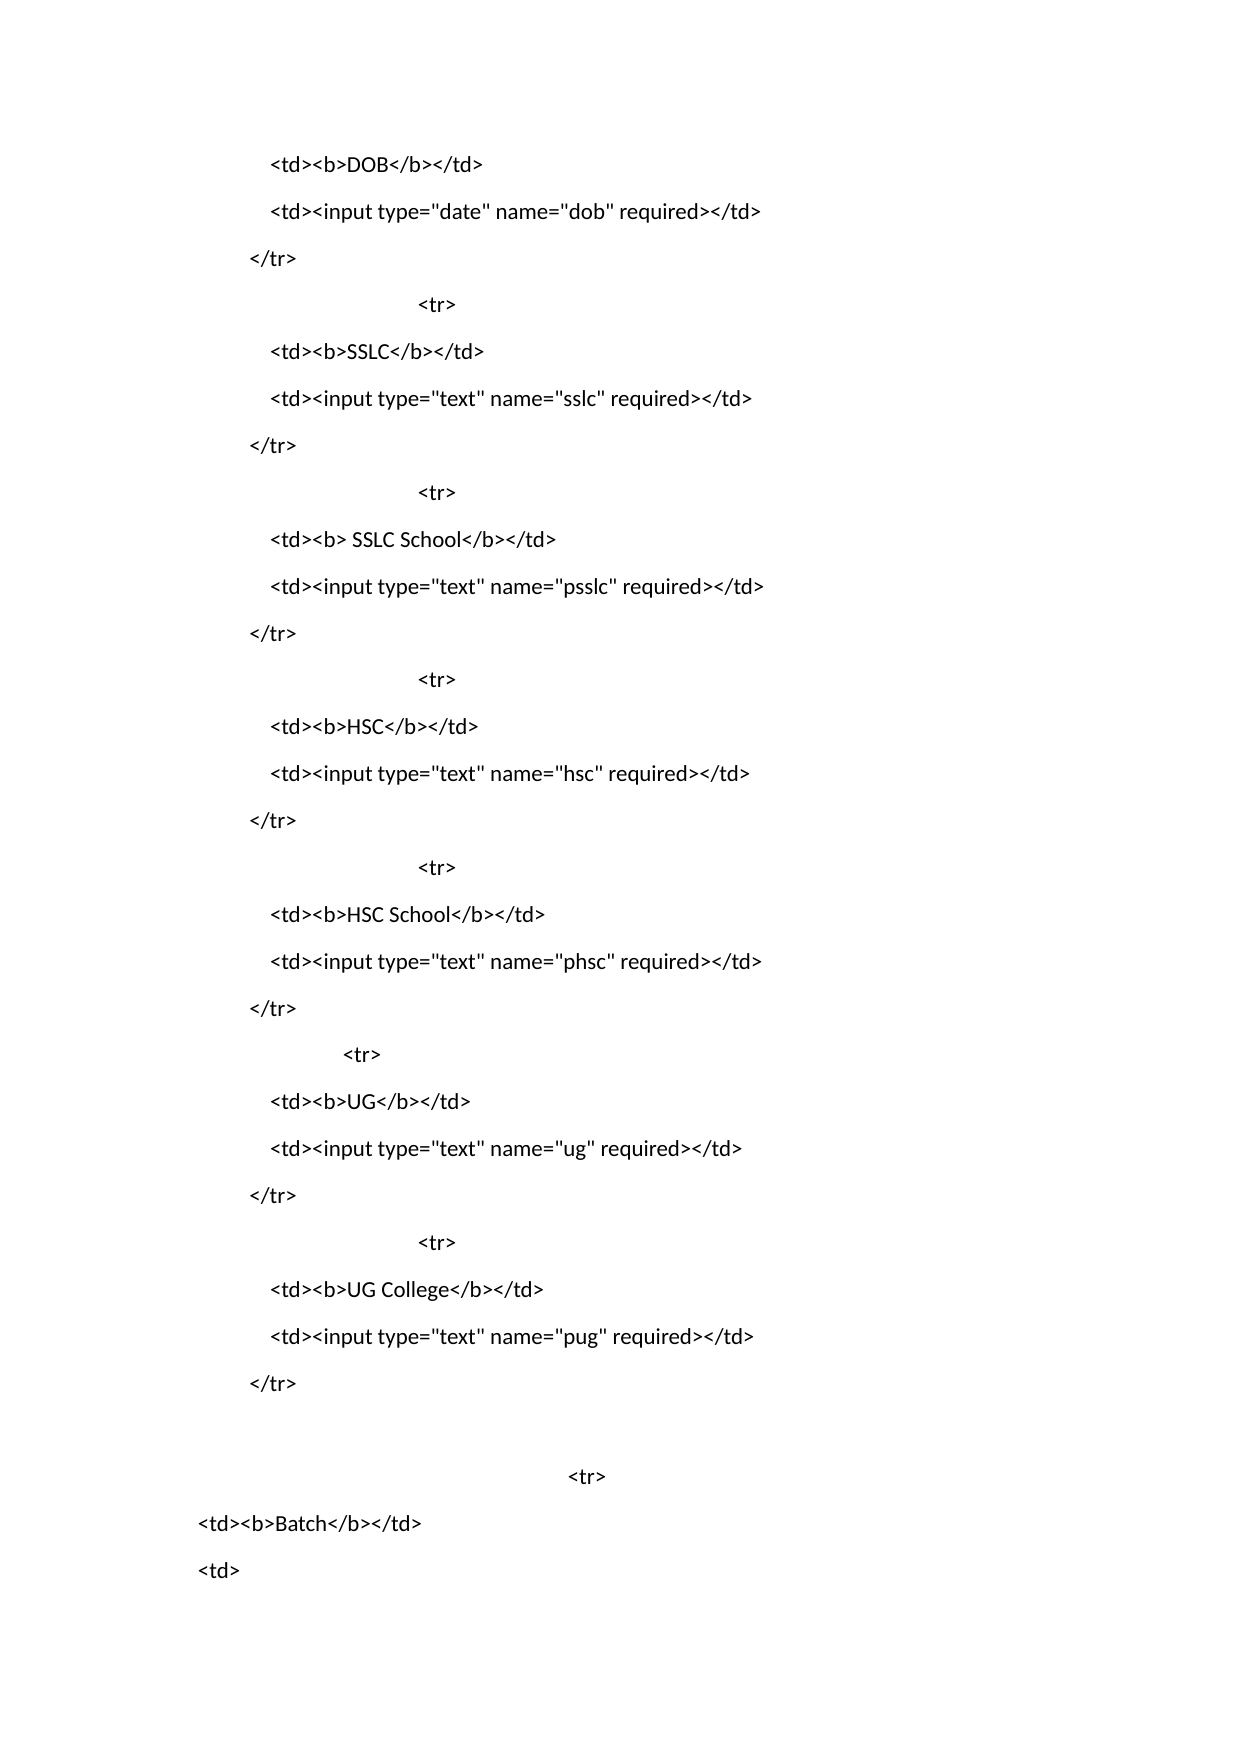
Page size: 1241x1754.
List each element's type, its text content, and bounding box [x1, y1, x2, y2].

text <td><input type="text" name="ug" required></td> [187, 1134, 1053, 1162]
text <td><b>UG College</b></td> [187, 1275, 1053, 1303]
text <tr> [187, 1228, 1053, 1256]
text <td><b>HSC School</b></td> [187, 900, 1053, 928]
text <td><b>SSLC</b></td> [187, 337, 1053, 366]
text <td><input type="text" name="pug" required></td> [187, 1322, 1053, 1350]
text <tr> [187, 1462, 1053, 1491]
text </tr> [187, 431, 1053, 459]
text <td><b>UG</b></td> [187, 1087, 1053, 1116]
text </tr> [187, 1181, 1053, 1209]
text </tr> [187, 1369, 1053, 1397]
text </tr> [187, 244, 1053, 272]
text <tr> [187, 1041, 1053, 1069]
text <td><input type="text" name="hsc" required></td> [187, 759, 1053, 787]
text <tr> [187, 478, 1053, 506]
text </tr> [187, 806, 1053, 834]
text <tr> [187, 291, 1053, 319]
text <td> [187, 1556, 1053, 1584]
text </tr> [187, 619, 1053, 647]
text <td><input type="text" name="psslc" required></td> [187, 572, 1053, 600]
text <td><b> SSLC School</b></td> [187, 525, 1053, 553]
text <td><b>DOB</b></td> [187, 150, 1053, 178]
text <td><input type="text" name="sslc" required></td> [187, 384, 1053, 412]
text <tr> [187, 853, 1053, 881]
text <td><input type="date" name="dob" required></td> [187, 197, 1053, 225]
text <td><b>Batch</b></td> [187, 1509, 1053, 1537]
text <td><input type="text" name="phsc" required></td> [187, 947, 1053, 975]
text </tr> [187, 994, 1053, 1022]
text <td><b>HSC</b></td> [187, 712, 1053, 741]
text <tr> [187, 666, 1053, 694]
